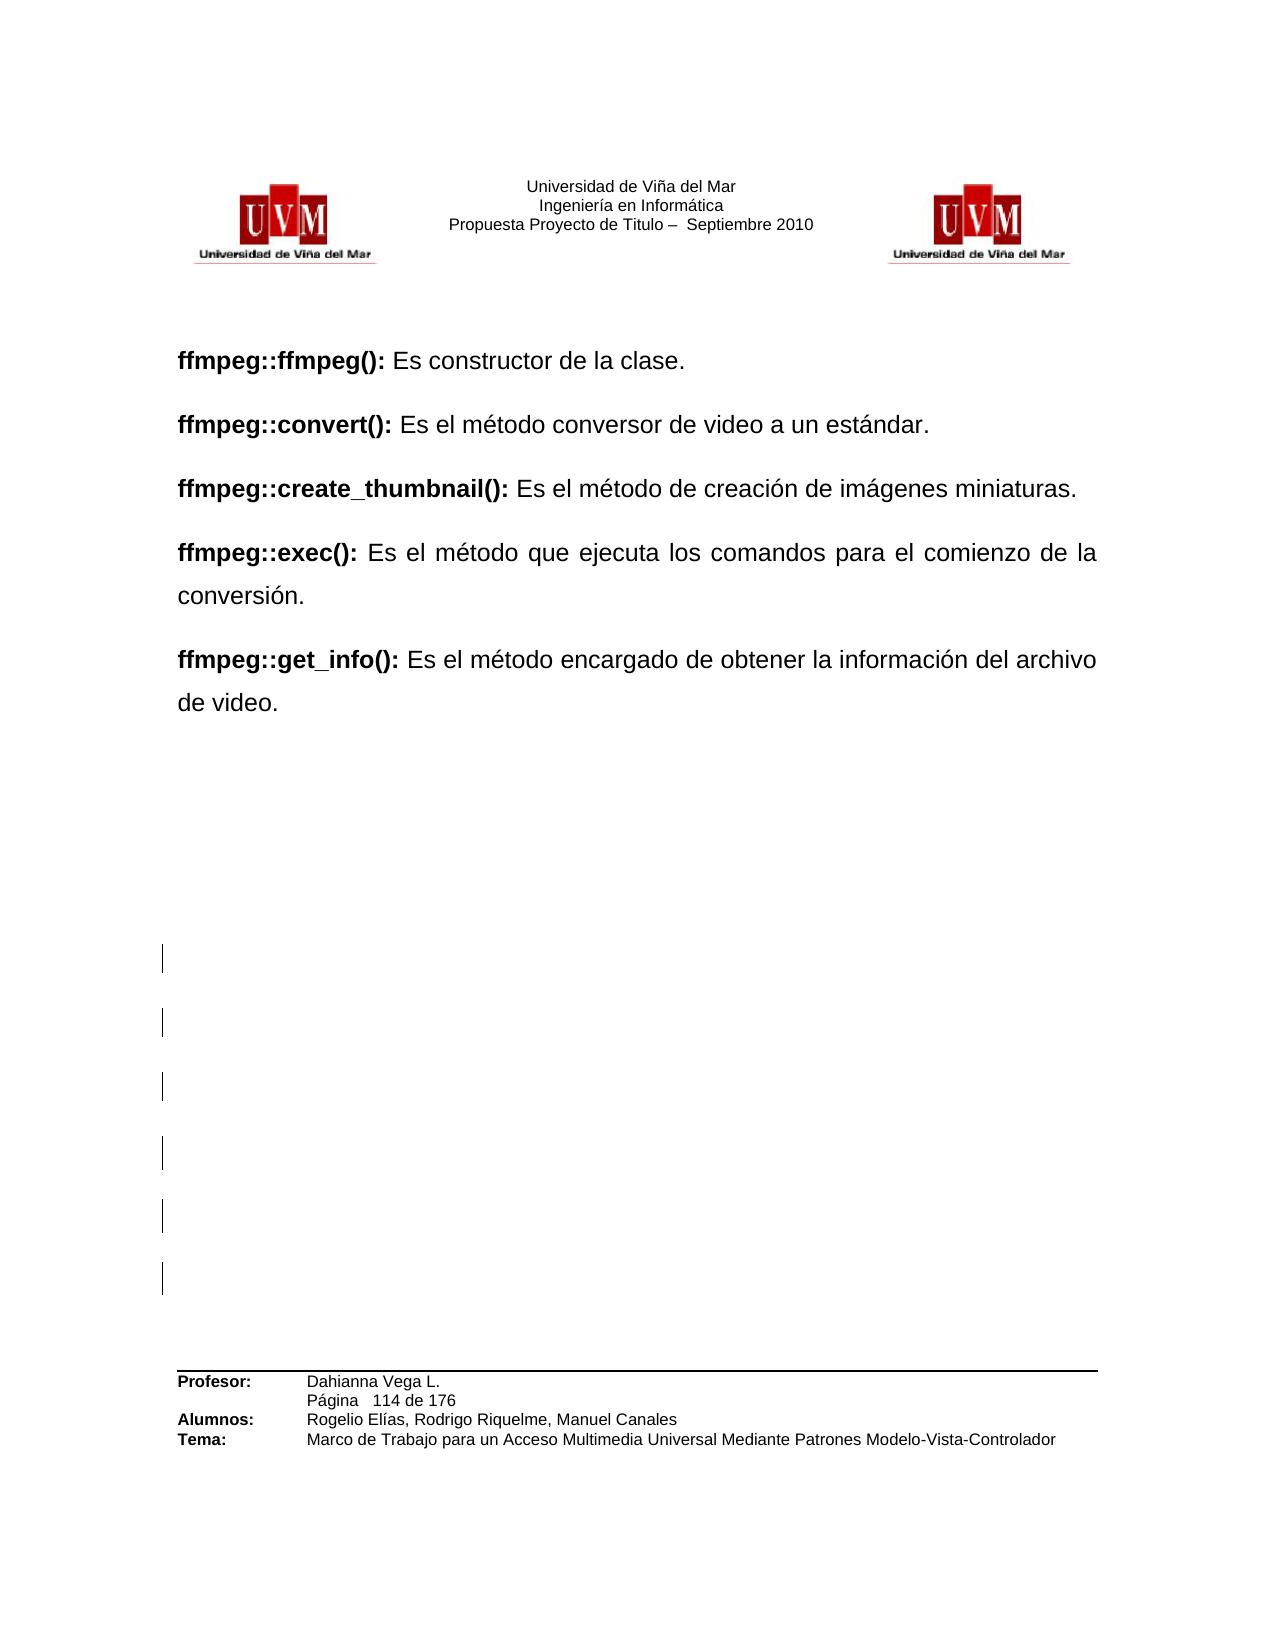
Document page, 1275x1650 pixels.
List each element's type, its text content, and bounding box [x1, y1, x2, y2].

text ffmpeg::convert(): Es el método conversor de video a un estándar. [177, 410, 1098, 439]
text ffmpeg::exec(): Es el método que ejecuta los comandos para el comienzo de la conversión. [177, 538, 1098, 610]
text ffmpeg::get_info(): Es el método encargado de obtener la información del archivo de video. [177, 645, 1098, 717]
text ffmpeg::create_thumbnail(): Es el método de creación de imágenes miniaturas. [177, 474, 1098, 503]
picture [871, 176, 1084, 267]
text ffmpeg::ffmpeg(): Es constructor de la clase. [177, 346, 1098, 375]
picture [177, 176, 390, 267]
